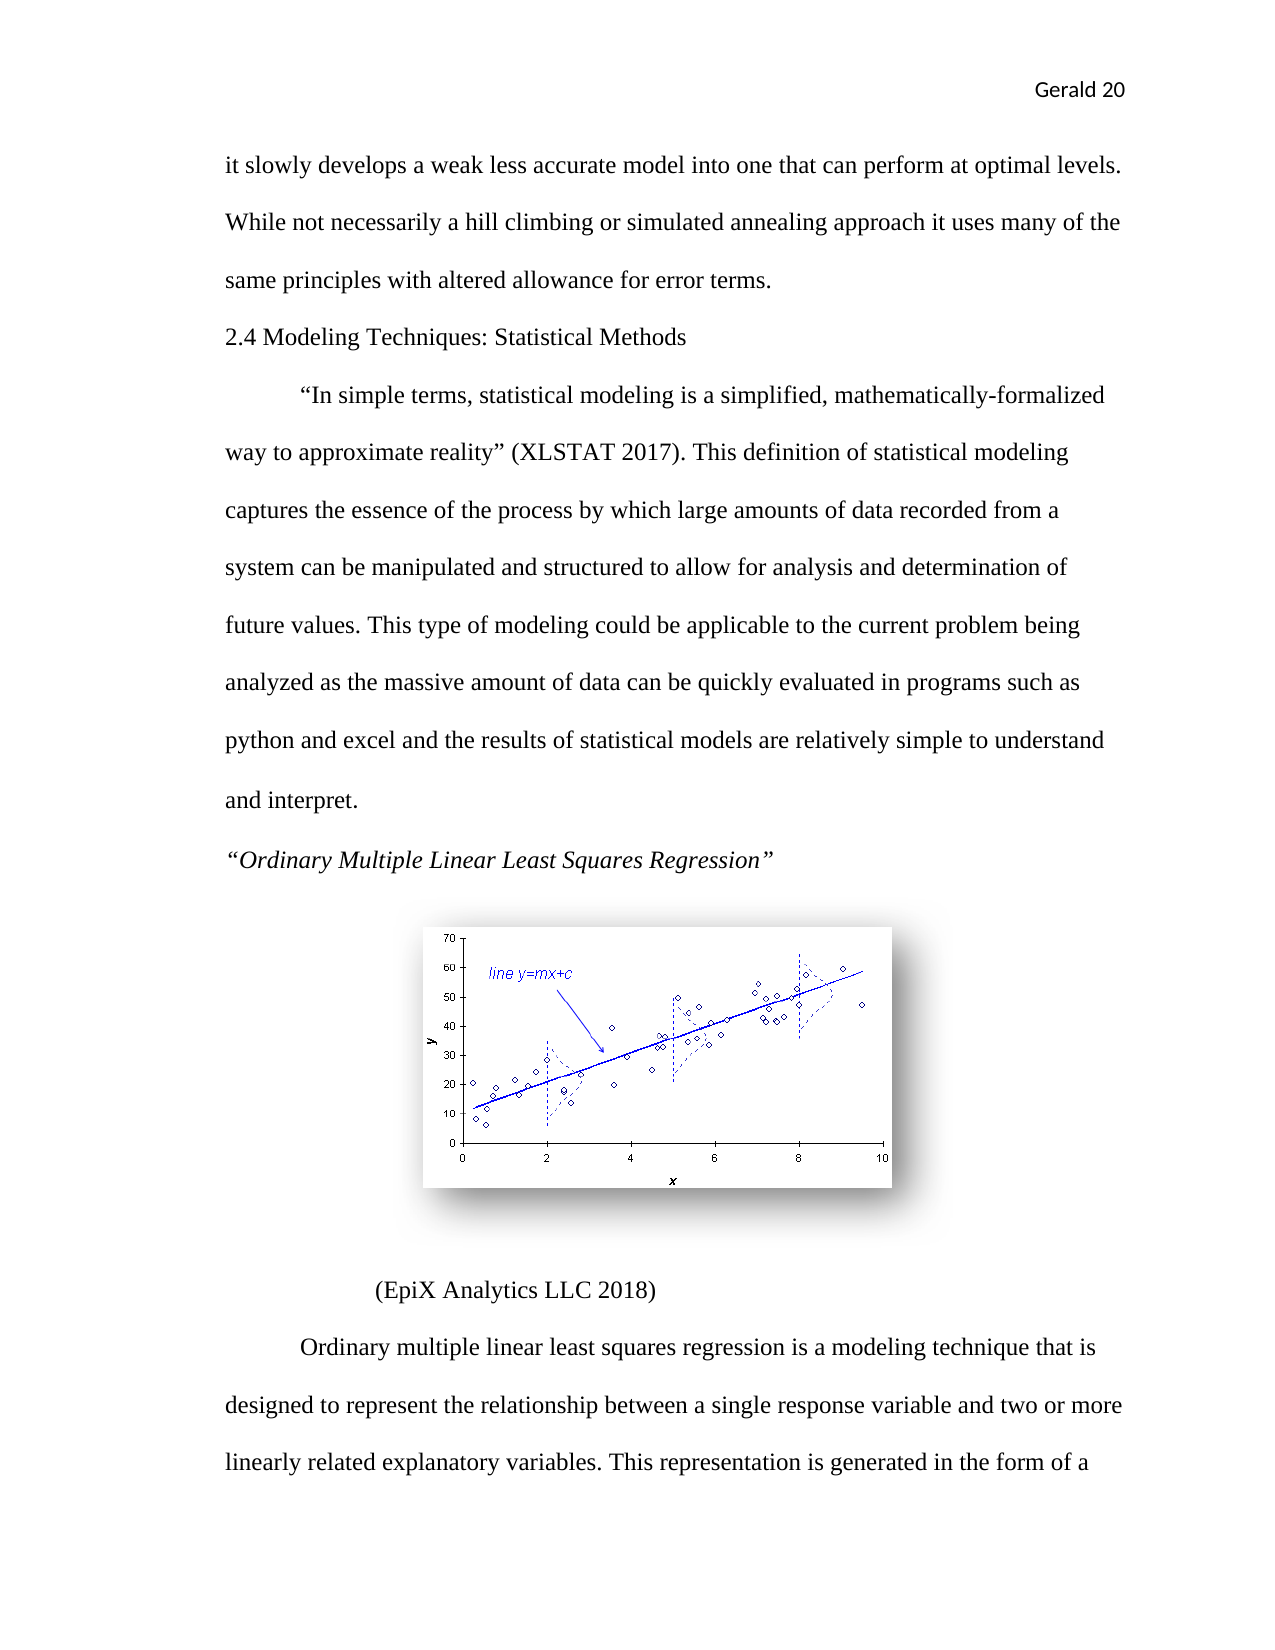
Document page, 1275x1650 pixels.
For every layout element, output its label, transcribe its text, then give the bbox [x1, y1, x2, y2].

text “In simple terms, statistical modeling is a simplified, mathematically-formalized way to approximate reality”. This definition of statistical modeling captures the essence of the process by which large amounts of data recorded from a system can be manipulated and structured to allow for analysis and determination of future values. This type of modeling could be applicable to the current problem being analyzed as the massive amount of data can be quickly evaluated in programs such as python and excel and the results of statistical models are relatively simple to understand and interpret. [225, 380, 1125, 815]
text “Ordinary Multiple Linear Least Squares Regression” [225, 845, 1125, 874]
subtitle 2.4 Modeling Techniques: Statistical Methods [225, 322, 1125, 351]
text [225, 150, 1125, 294]
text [225, 1332, 1125, 1476]
picture [423, 927, 892, 1188]
